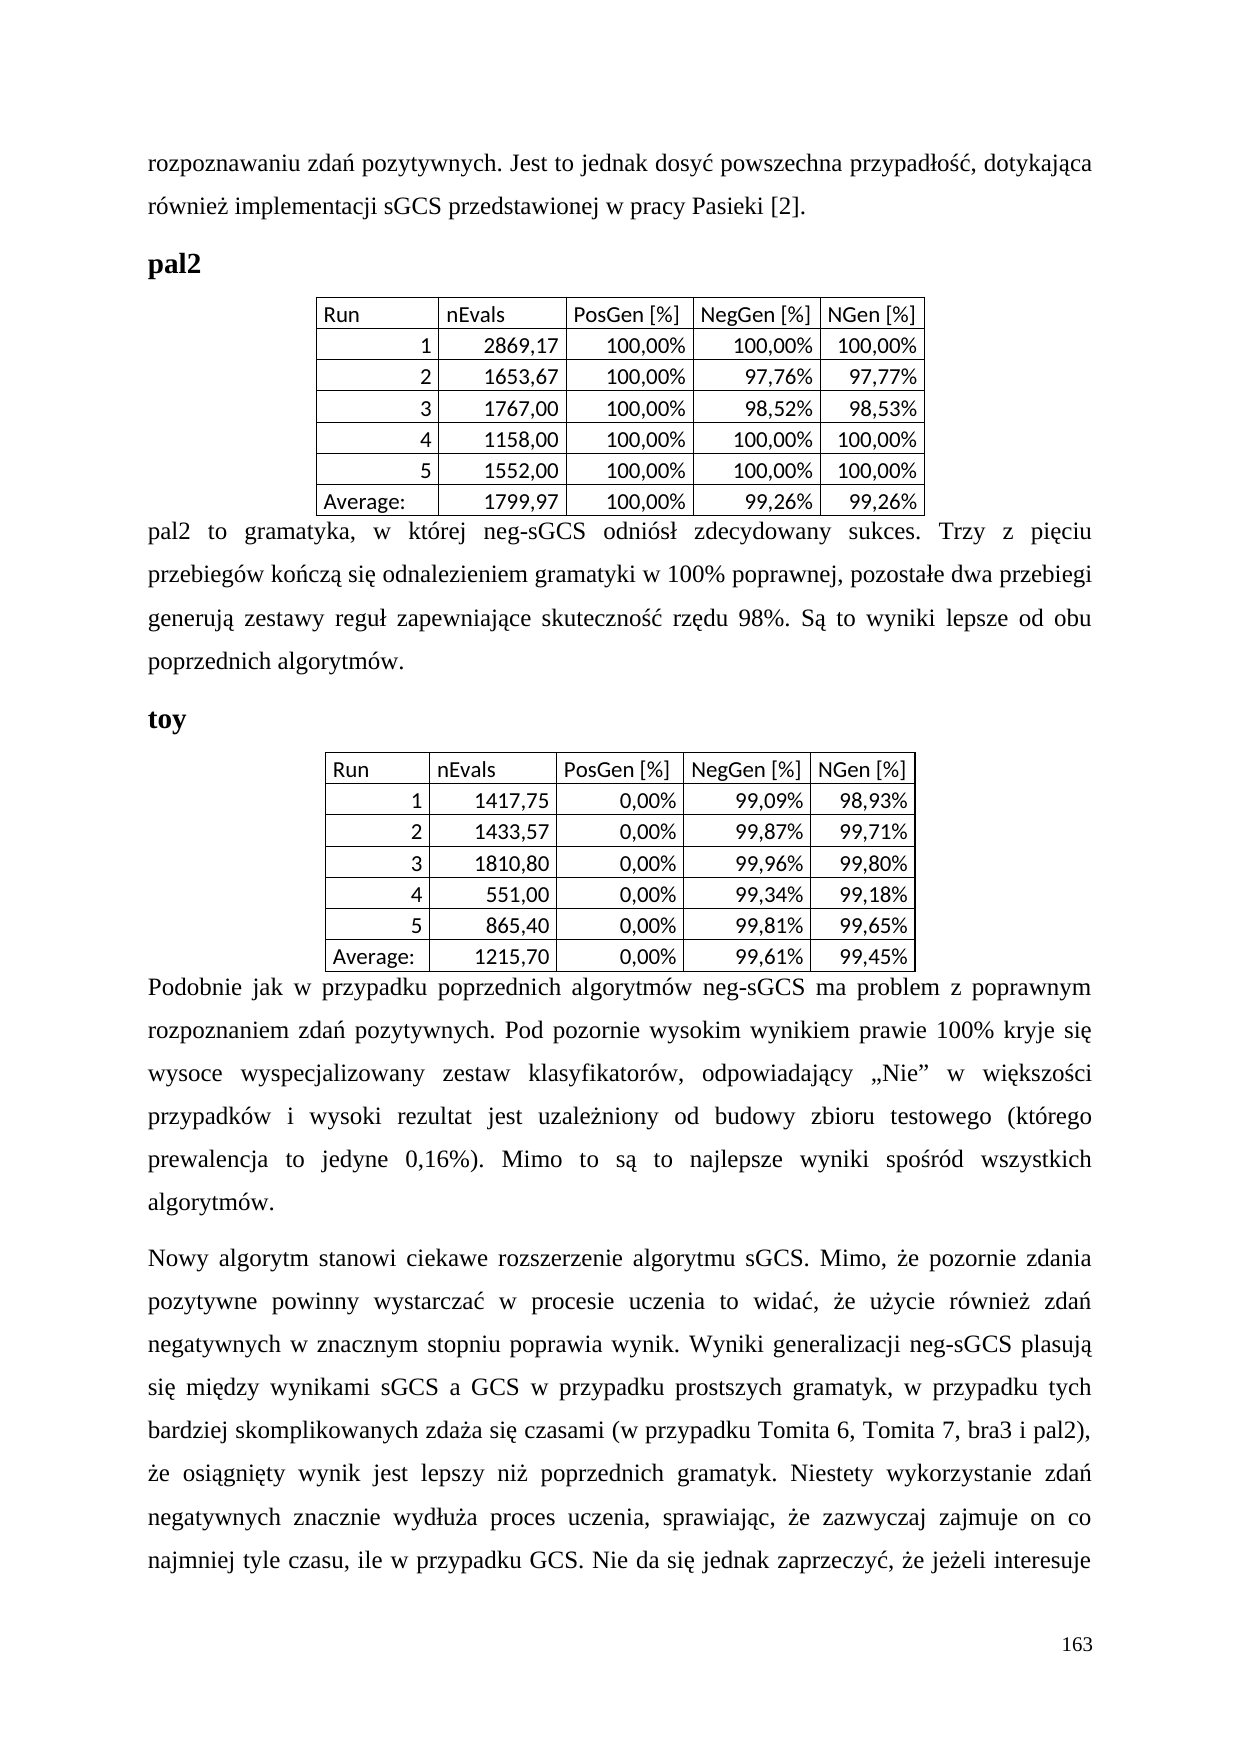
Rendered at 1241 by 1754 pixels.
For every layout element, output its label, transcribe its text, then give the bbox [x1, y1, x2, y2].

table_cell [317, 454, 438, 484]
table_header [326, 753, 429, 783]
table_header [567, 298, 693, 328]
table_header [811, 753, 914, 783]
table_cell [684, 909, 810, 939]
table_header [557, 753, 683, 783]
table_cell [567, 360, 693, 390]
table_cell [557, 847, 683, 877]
text Podobnie jak w przypadku poprzednich algorytmów neg-sGCS ma problem z poprawnym rozpoznaniem zdań pozytywnych. Pod pozornie wysokim wynikiem prawie 100% kryje się wysoce wyspecjalizowany zestaw klasyfikatorów, odpowiadający „Nie” w większości przypadków i wysoki rezultat jest uzależniony od budowy zbioru testowego (którego prewalencja to jedyne 0,16%). Mimo to są to najlepsze wyniki spośród wszystkich algorytmów. [148, 972, 1093, 1216]
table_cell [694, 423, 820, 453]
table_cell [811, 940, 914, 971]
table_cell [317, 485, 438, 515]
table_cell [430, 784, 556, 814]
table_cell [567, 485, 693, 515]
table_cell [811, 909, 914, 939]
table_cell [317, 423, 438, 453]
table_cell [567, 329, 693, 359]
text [148, 148, 1093, 219]
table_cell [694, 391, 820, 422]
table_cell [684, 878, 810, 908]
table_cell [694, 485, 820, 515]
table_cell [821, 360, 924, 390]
text pal2 [148, 246, 1093, 280]
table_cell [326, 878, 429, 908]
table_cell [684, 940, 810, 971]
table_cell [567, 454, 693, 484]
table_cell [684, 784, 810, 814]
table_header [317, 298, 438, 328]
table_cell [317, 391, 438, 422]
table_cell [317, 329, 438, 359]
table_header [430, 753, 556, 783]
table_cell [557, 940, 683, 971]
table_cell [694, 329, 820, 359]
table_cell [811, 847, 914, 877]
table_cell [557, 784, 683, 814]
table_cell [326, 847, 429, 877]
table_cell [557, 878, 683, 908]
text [148, 1243, 1093, 1573]
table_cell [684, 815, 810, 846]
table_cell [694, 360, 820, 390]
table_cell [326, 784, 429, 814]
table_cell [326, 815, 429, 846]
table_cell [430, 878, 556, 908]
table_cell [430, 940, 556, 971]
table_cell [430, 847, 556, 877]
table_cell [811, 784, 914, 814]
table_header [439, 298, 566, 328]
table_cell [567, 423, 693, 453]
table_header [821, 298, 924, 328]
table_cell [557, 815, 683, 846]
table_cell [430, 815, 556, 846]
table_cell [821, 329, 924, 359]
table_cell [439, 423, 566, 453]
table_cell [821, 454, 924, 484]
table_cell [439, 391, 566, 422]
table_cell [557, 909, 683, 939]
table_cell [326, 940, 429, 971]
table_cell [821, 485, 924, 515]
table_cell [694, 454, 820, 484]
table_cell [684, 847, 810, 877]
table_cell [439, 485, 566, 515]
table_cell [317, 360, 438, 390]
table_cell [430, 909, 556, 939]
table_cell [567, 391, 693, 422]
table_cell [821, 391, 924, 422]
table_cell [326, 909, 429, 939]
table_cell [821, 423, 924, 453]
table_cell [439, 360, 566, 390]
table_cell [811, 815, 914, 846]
text pal2 to gramatyka, w której neg-sGCS odniósł zdecydowany sukces. Trzy z pięciu przebiegów kończą się odnalezieniem gramatyki w 100% poprawnej, pozostałe dwa przebiegi generują zestawy reguł zapewniające skuteczność rzędu 98%. Są to wyniki lepsze od obu poprzednich algorytmów. [148, 516, 1093, 674]
text toy [148, 701, 1093, 735]
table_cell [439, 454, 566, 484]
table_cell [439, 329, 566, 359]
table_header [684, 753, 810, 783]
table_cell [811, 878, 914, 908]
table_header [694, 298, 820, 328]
